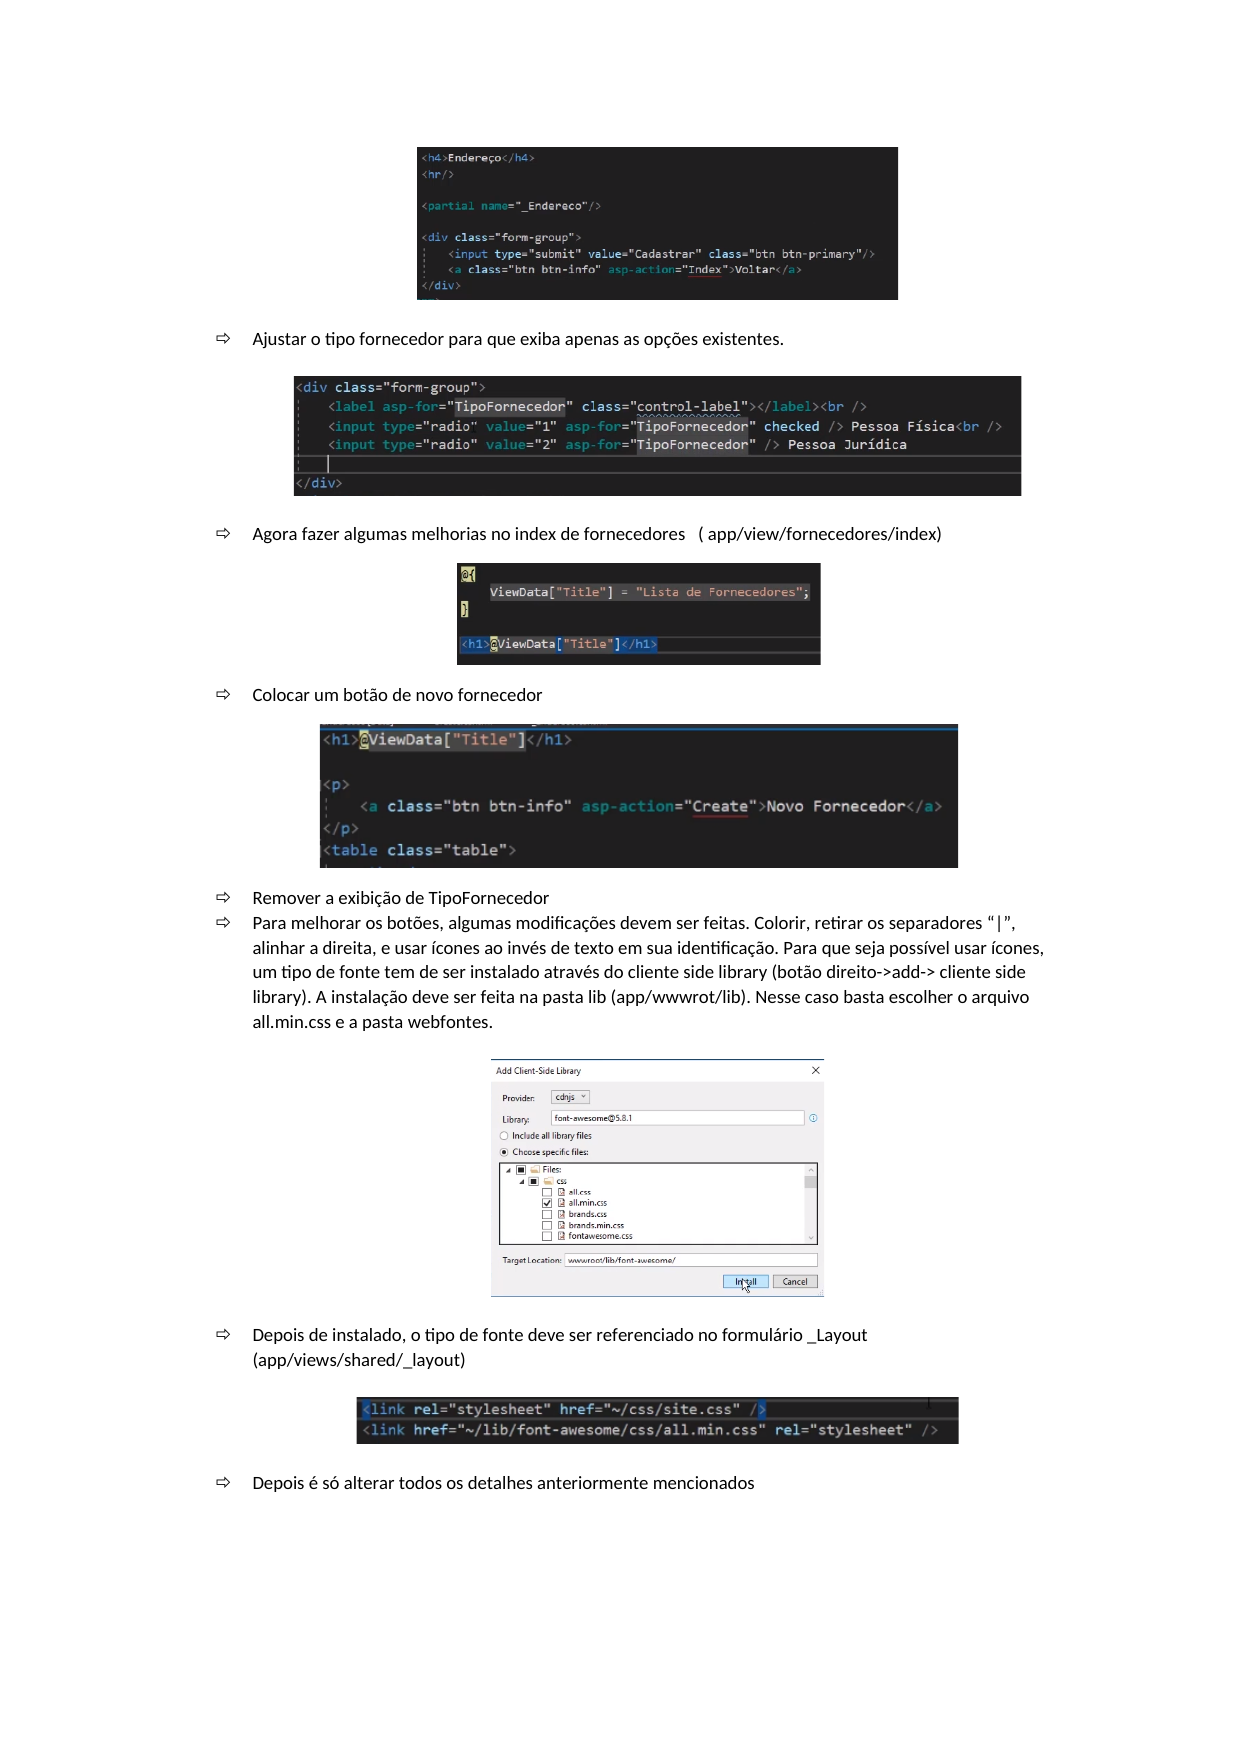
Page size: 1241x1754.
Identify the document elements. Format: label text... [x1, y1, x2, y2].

list Depois é só alterar todos os detalhes anteriormente mencionados [215, 1471, 1063, 1494]
list Remover a exibição de TipoFornecedor [215, 886, 1063, 909]
list Agora fazer algumas melhorias no index de fornecedores ( app/view/fornecedores/index) [215, 522, 1063, 545]
picture [356, 1397, 959, 1444]
list Colocar um botão de novo fornecedor [215, 683, 1063, 706]
picture [293, 376, 1022, 496]
picture [319, 724, 959, 868]
picture [491, 1059, 825, 1297]
list Ajustar o tipo fornecedor para que exiba apenas as opções existentes. [215, 327, 1063, 350]
list Depois de instalado, o tipo de fonte deve ser referenciado no formulário _Layout (app/views/shared/_layout) [215, 1323, 1063, 1371]
list Para melhorar os botões, algumas modificações devem ser feitas. Colorir, retirar os separadores “|”, alinhar a direita, e usar ícones ao invés de texto em sua identificação. Para que seja possível usar ícones, um tipo de fonte tem de ser instalado através do cliente side library (botão direito->add-> cliente side library). A instalação deve ser feita na pasta lib (app/wwwrot/lib). Nesse caso basta escolher o arquivo all.min.css e a pasta webfontes. [215, 911, 1063, 1033]
picture [457, 563, 821, 665]
picture [417, 147, 899, 300]
